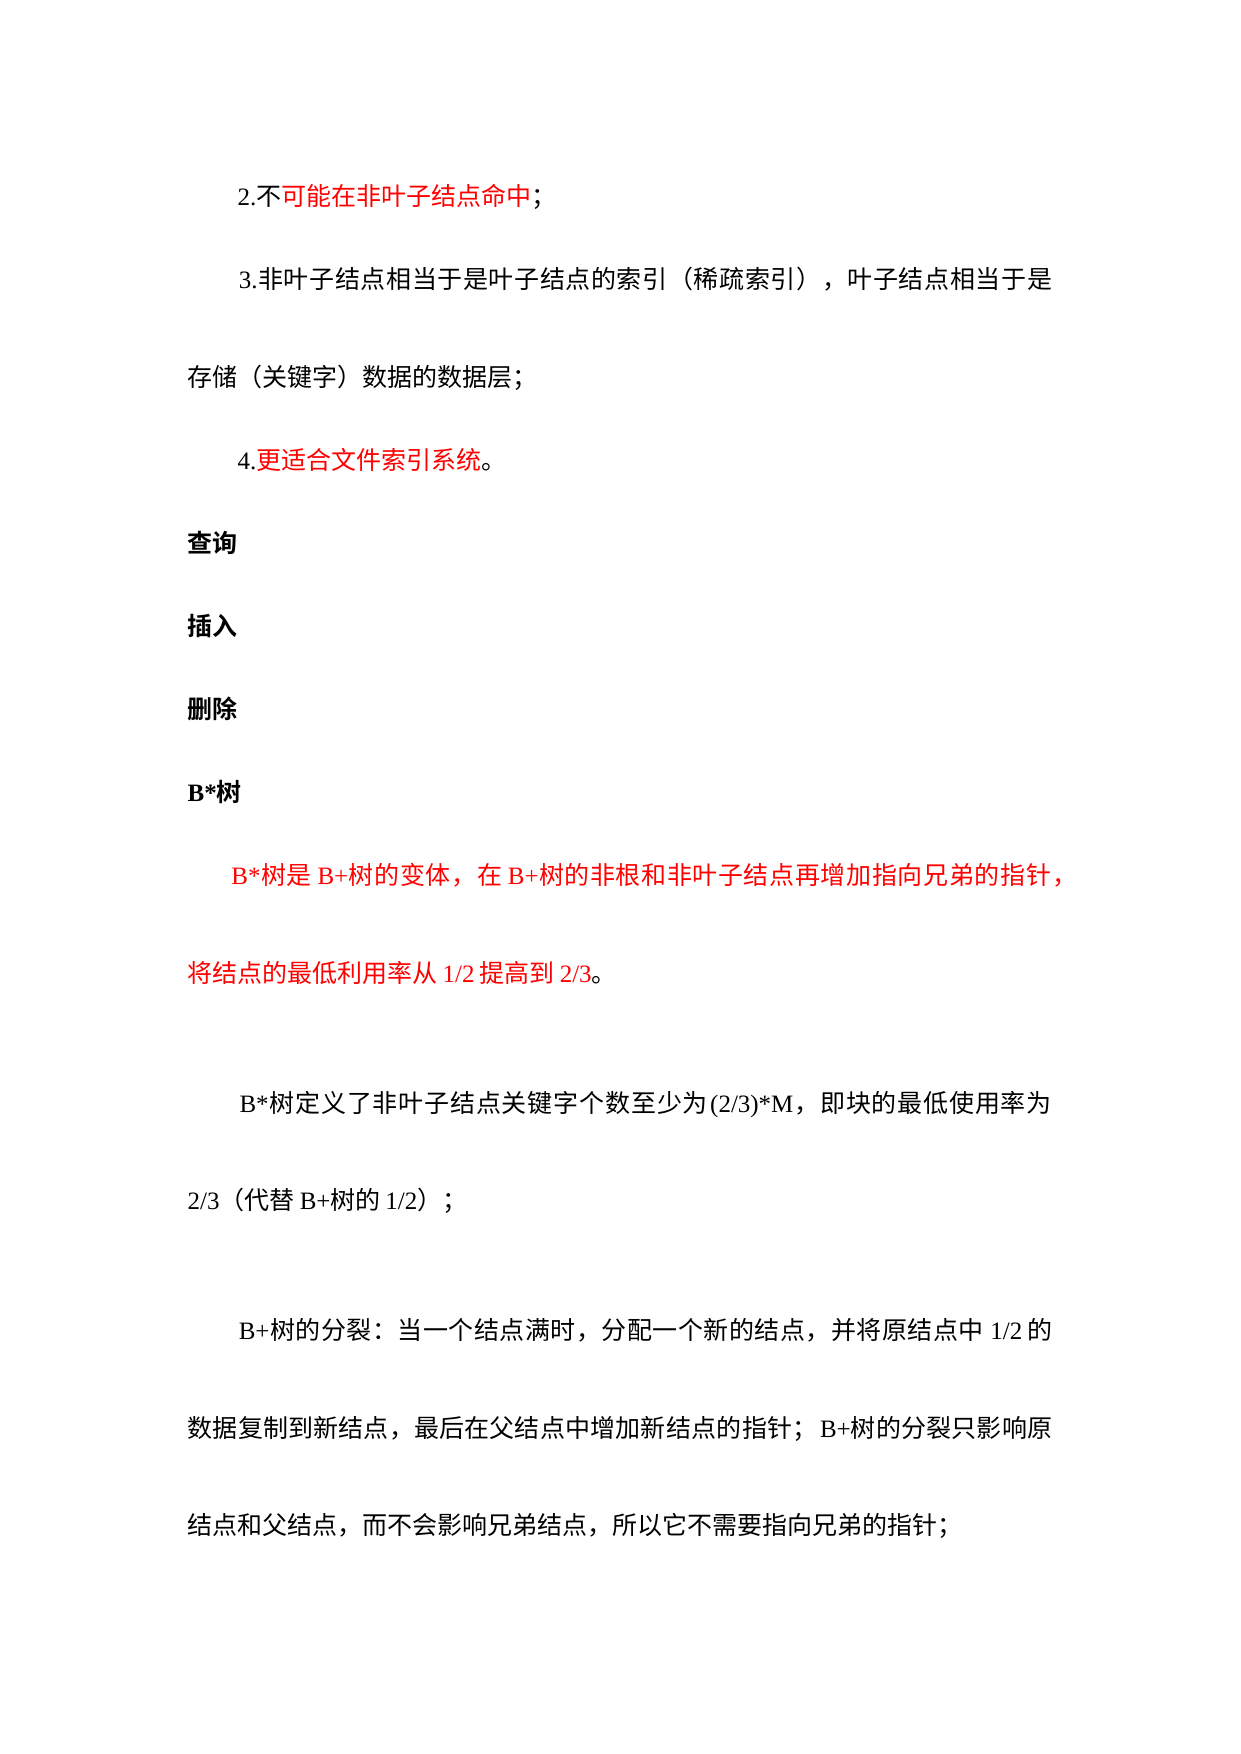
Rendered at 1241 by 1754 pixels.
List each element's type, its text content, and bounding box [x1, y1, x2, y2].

text B*树是B+树的变体，在B+树的非根和非叶子结点再增加指向兄弟的指针，将结点的最低利用率从1/2提高到2/3。 [187, 841, 1053, 1004]
subtitle 删除 [187, 675, 1053, 740]
subtitle B*树 [187, 758, 1053, 823]
subtitle 查询 [187, 509, 1053, 574]
text B*树定义了非叶子结点关键字个数至少为(2/3)*M，即块的最低使用率为2/3（代替B+树的1/2）； [187, 1069, 1053, 1231]
text B+树的分裂：当一个结点满时，分配一个新的结点，并将原结点中1/2的数据复制到新结点，最后在父结点中增加新结点的指针；B+树的分裂只影响原结点和父结点，而不会影响兄弟结点，所以它不需要指向兄弟的指针； [187, 1296, 1053, 1556]
subtitle 插入 [187, 592, 1053, 657]
text 3.非叶子结点相当于是叶子结点的索引（稀疏索引），叶子结点相当于是存储（关键字）数据的数据层； [187, 245, 1053, 408]
text 2.不可能在非叶子结点命中； [187, 162, 1053, 227]
text 4.更适合文件索引系统。 [187, 426, 1053, 491]
